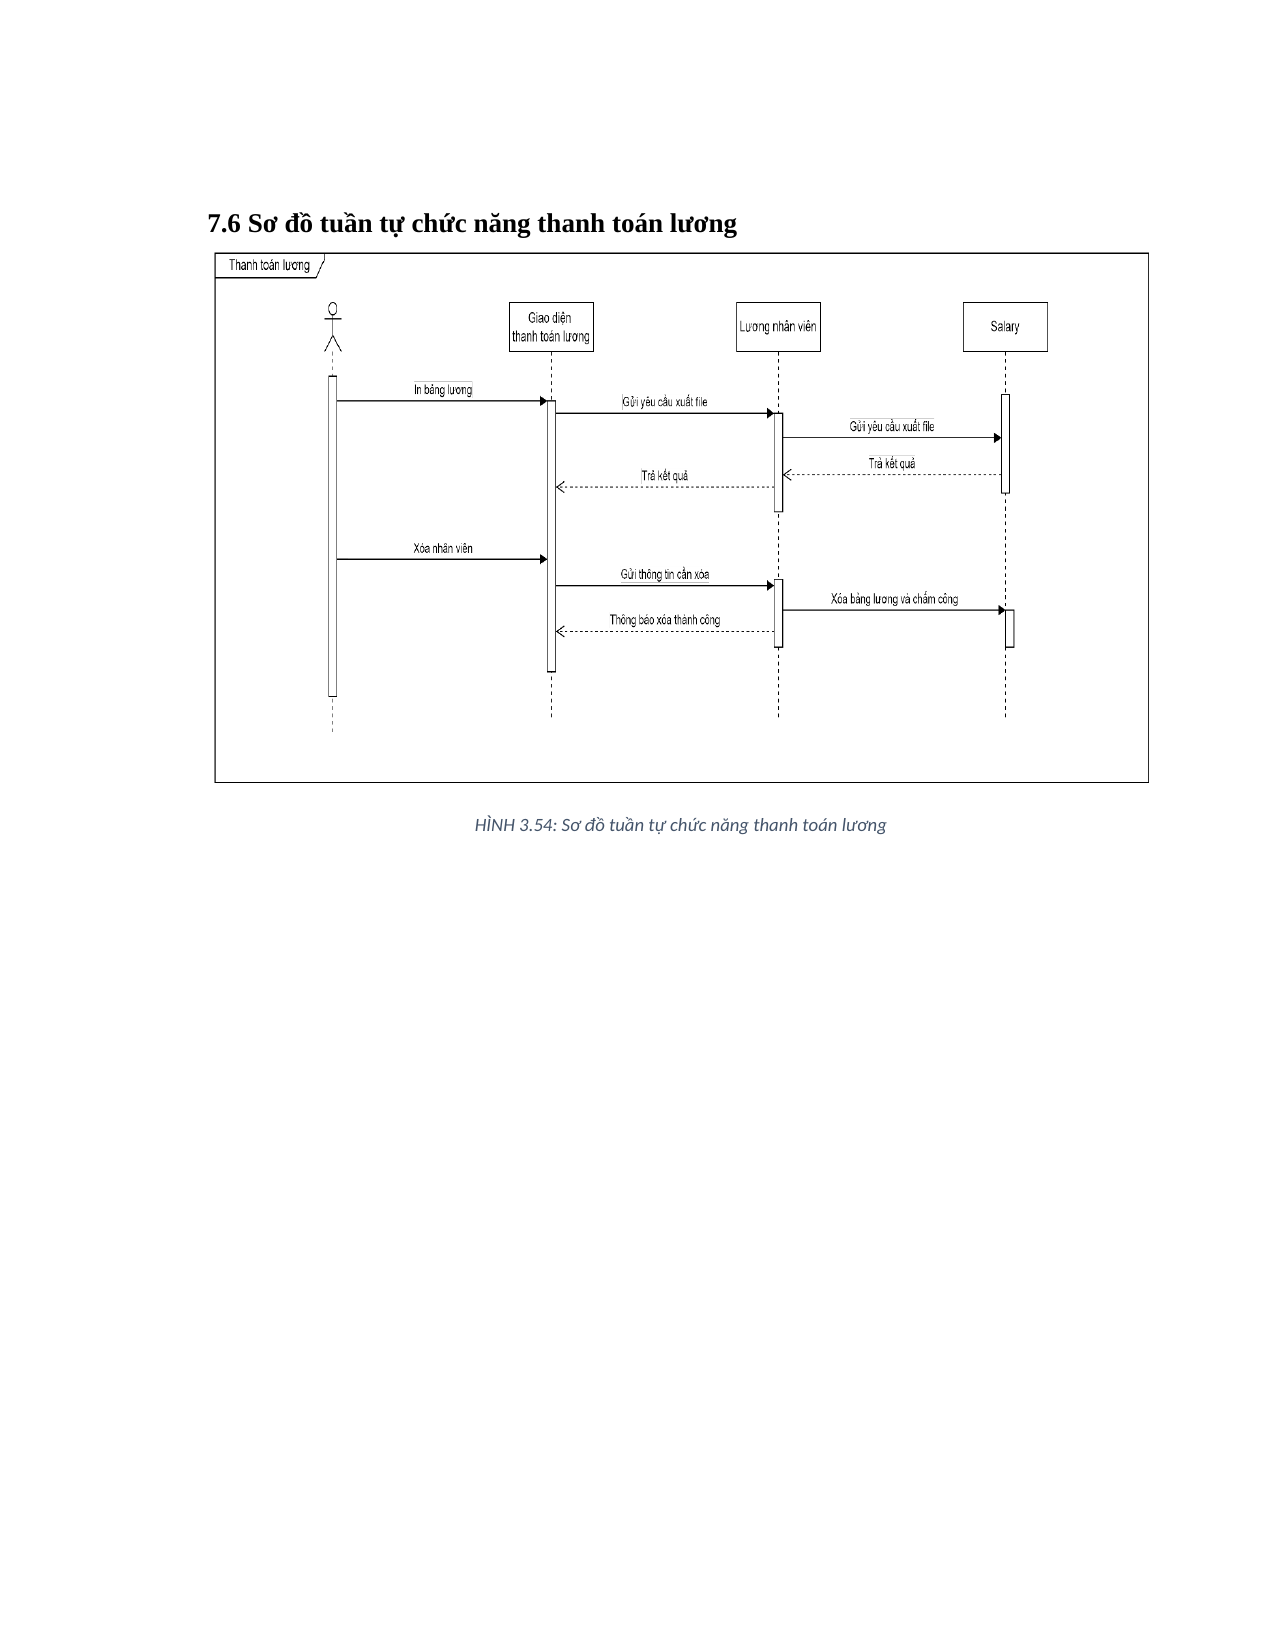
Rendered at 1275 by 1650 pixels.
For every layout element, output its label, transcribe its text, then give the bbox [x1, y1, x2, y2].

subtitle 7.6 Sơ đồ tuần tự chức năng thanh toán lương [207, 207, 1156, 238]
picture [207, 240, 1157, 795]
